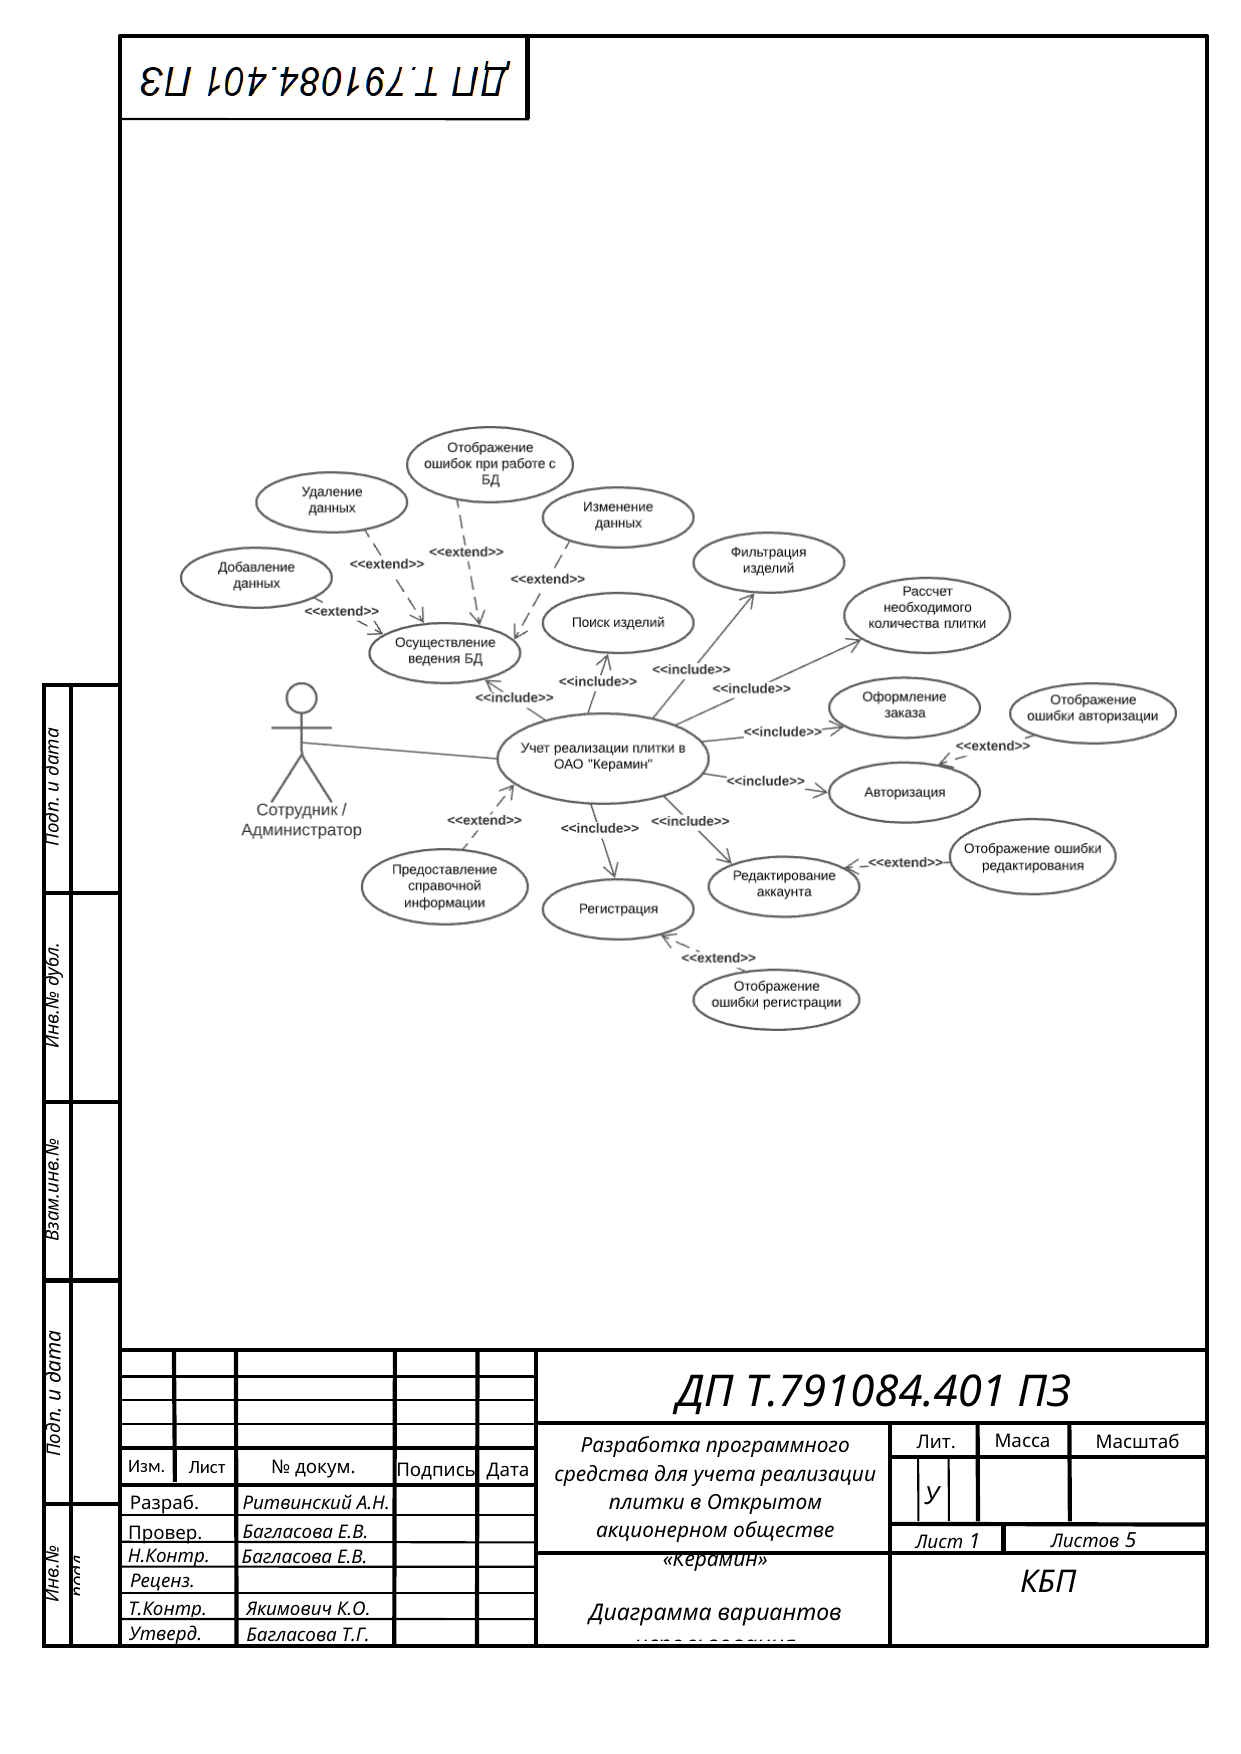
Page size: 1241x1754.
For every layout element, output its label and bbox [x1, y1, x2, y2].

picture [139, 58, 515, 98]
picture [177, 421, 1181, 1034]
